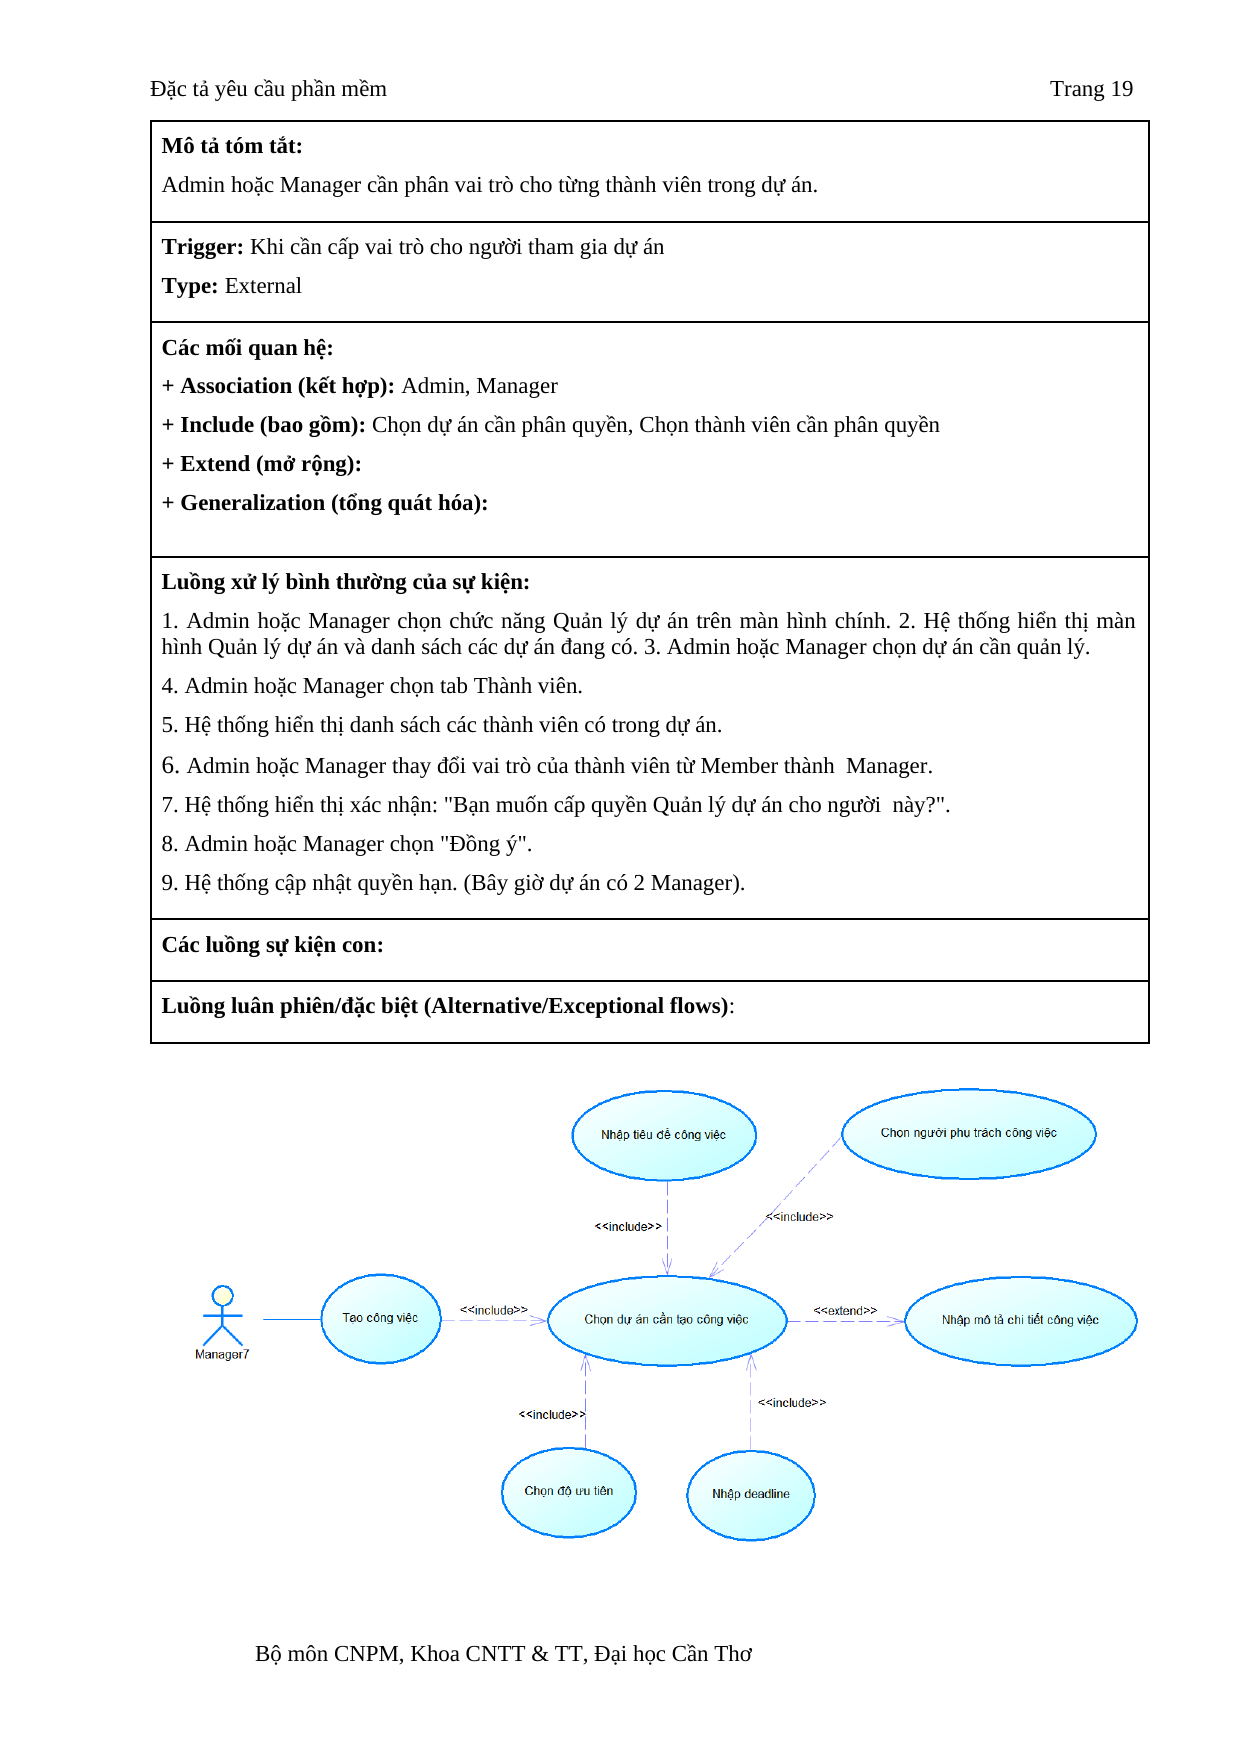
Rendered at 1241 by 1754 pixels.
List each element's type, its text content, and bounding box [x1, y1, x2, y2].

table_cell Các luồng sự kiện con: [152, 920, 1148, 980]
picture [165, 1070, 1151, 1574]
table_cell Các mối quan hệ: + Association (kết hợp): Admin, Manager + Include (bao gồm): Chọn dự án cần phân quyền, Chọn thành viên cần phân quyền + Extend (mở rộng): + Generalization (tổng quát hóa): [152, 323, 1148, 556]
table_cell Luồng luân phiên/đặc biệt (Alternative/Exceptional flows): [152, 982, 1148, 1042]
table_cell Luồng xử lý bình thường của sự kiện: 1. Admin hoặc Manager chọn chức năng Quản lý dự án trên màn hình chính. 2. Hệ thống hiển thị màn hình Quản lý dự án và danh sách các dự án đang có. 3. Admin hoặc Manager chọn dự án cần quản lý. 4. Admin hoặc Manager chọn tab Thành viên. 5. Hệ thống hiển thị danh sách các thành viên có trong dự án. 6. Admin hoặc Manager thay đổi vai trò của thành viên từ Member thành Manager. 7. Hệ thống hiển thị xác nhận: "Bạn muốn cấp quyền Quản lý dự án cho người này?". 8. Admin hoặc Manager chọn "Đồng ý". 9. Hệ thống cập nhật quyền hạn. (Bây giờ dự án có 2 Manager). [152, 558, 1148, 918]
table_cell Trigger: Khi cần cấp vai trò cho người tham gia dự án Type: External [152, 223, 1148, 321]
table_cell Mô tả tóm tắt: Admin hoặc Manager cần phân vai trò cho từng thành viên trong dự án. [152, 122, 1148, 221]
